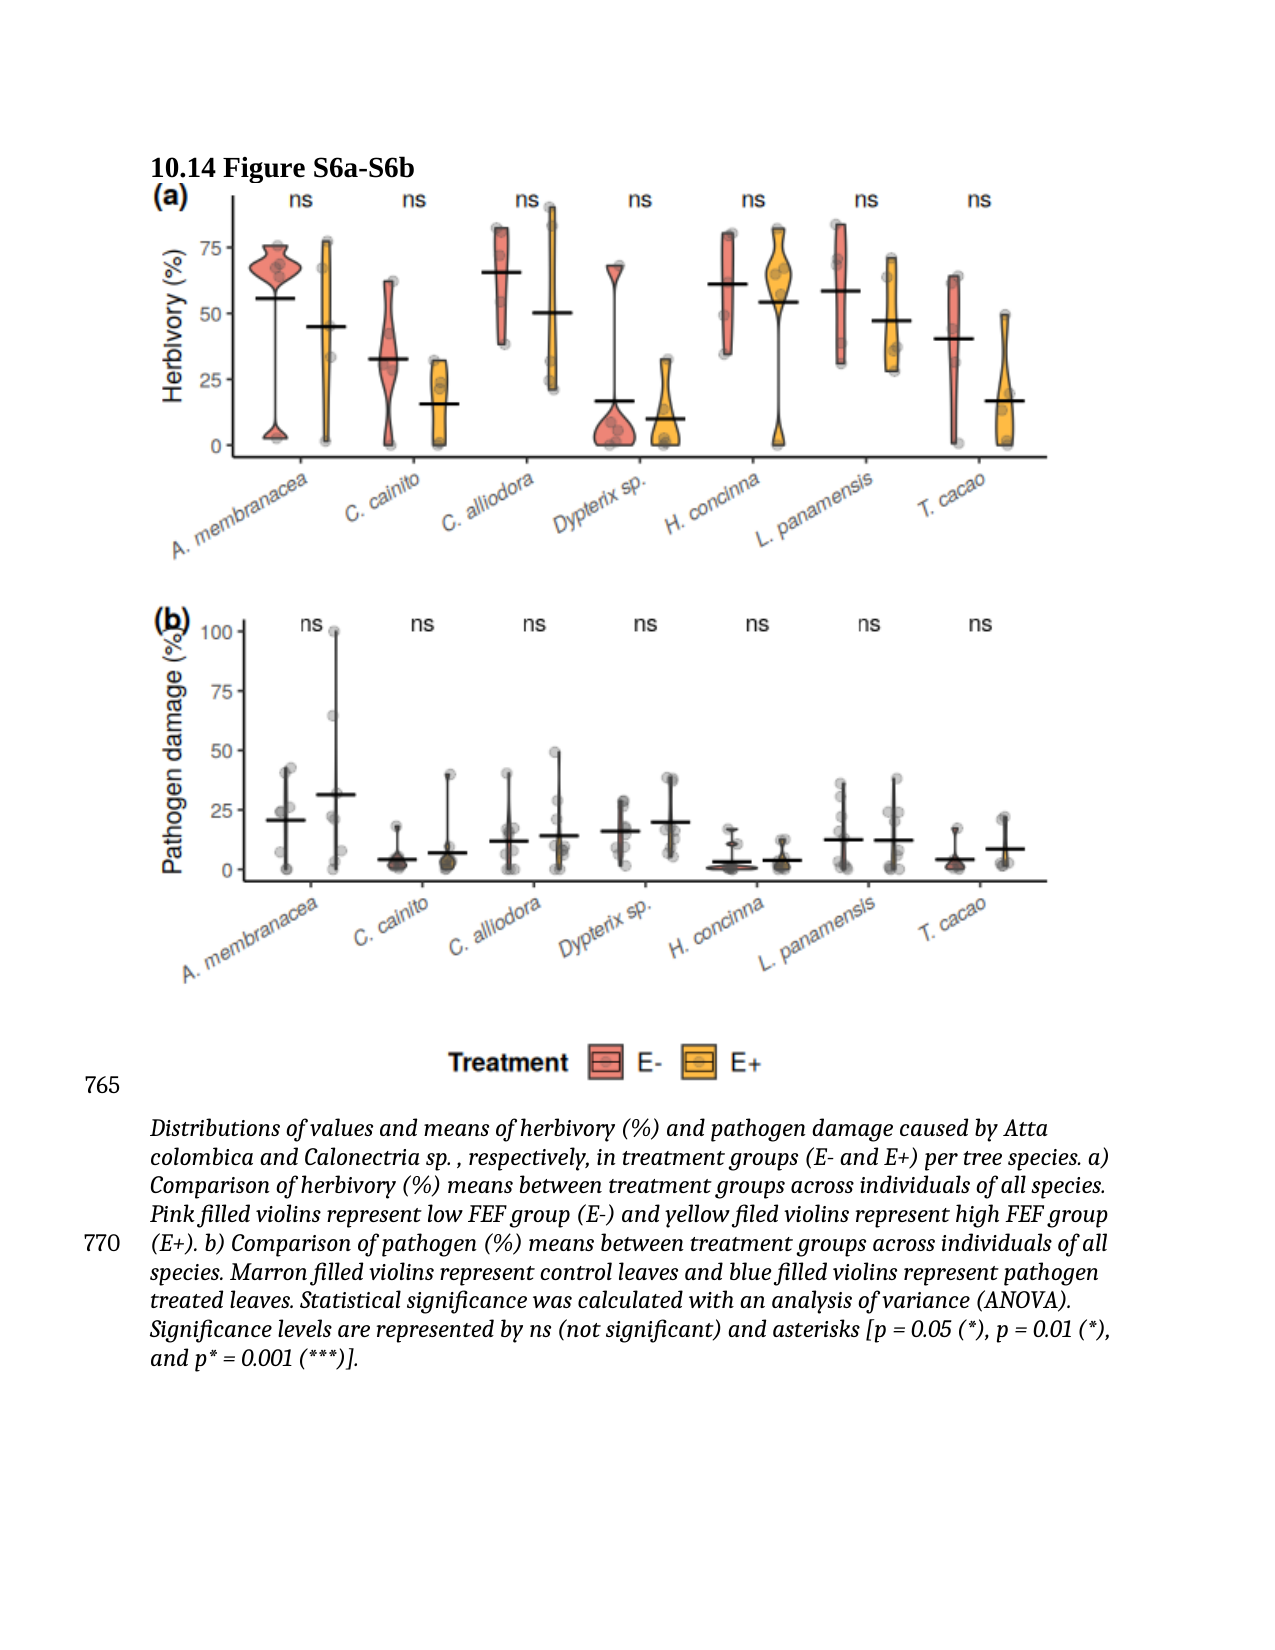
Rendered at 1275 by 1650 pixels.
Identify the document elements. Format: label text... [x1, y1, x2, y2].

text Distributions of values and means of herbivory (%) and pathogen damage caused by Atta colombica and Calonectria sp. , respectively, in treatment groups (E- and E+) per tree species. a) Comparison of herbivory (%) means between treatment groups across individuals of all species. Pink filled violins represent low FEF group (E-) and yellow filed violins represent high FEF group (E+). b) Comparison of pathogen (%) means between treatment groups across individuals of all species. Marron filled violins represent control leaves and blue filled violins represent pathogen treated leaves. Statistical significance was calculated with an analysis of variance (ANOVA). Significance levels are represented by ns (not significant) and asterisks [p = 0.05 (*), p = 0.01 (*), and p* = 0.001 (***)]. [150, 1114, 1125, 1373]
picture [150, 183, 1060, 1093]
subtitle 10.14 Figure S6a-S6b [150, 150, 1125, 183]
